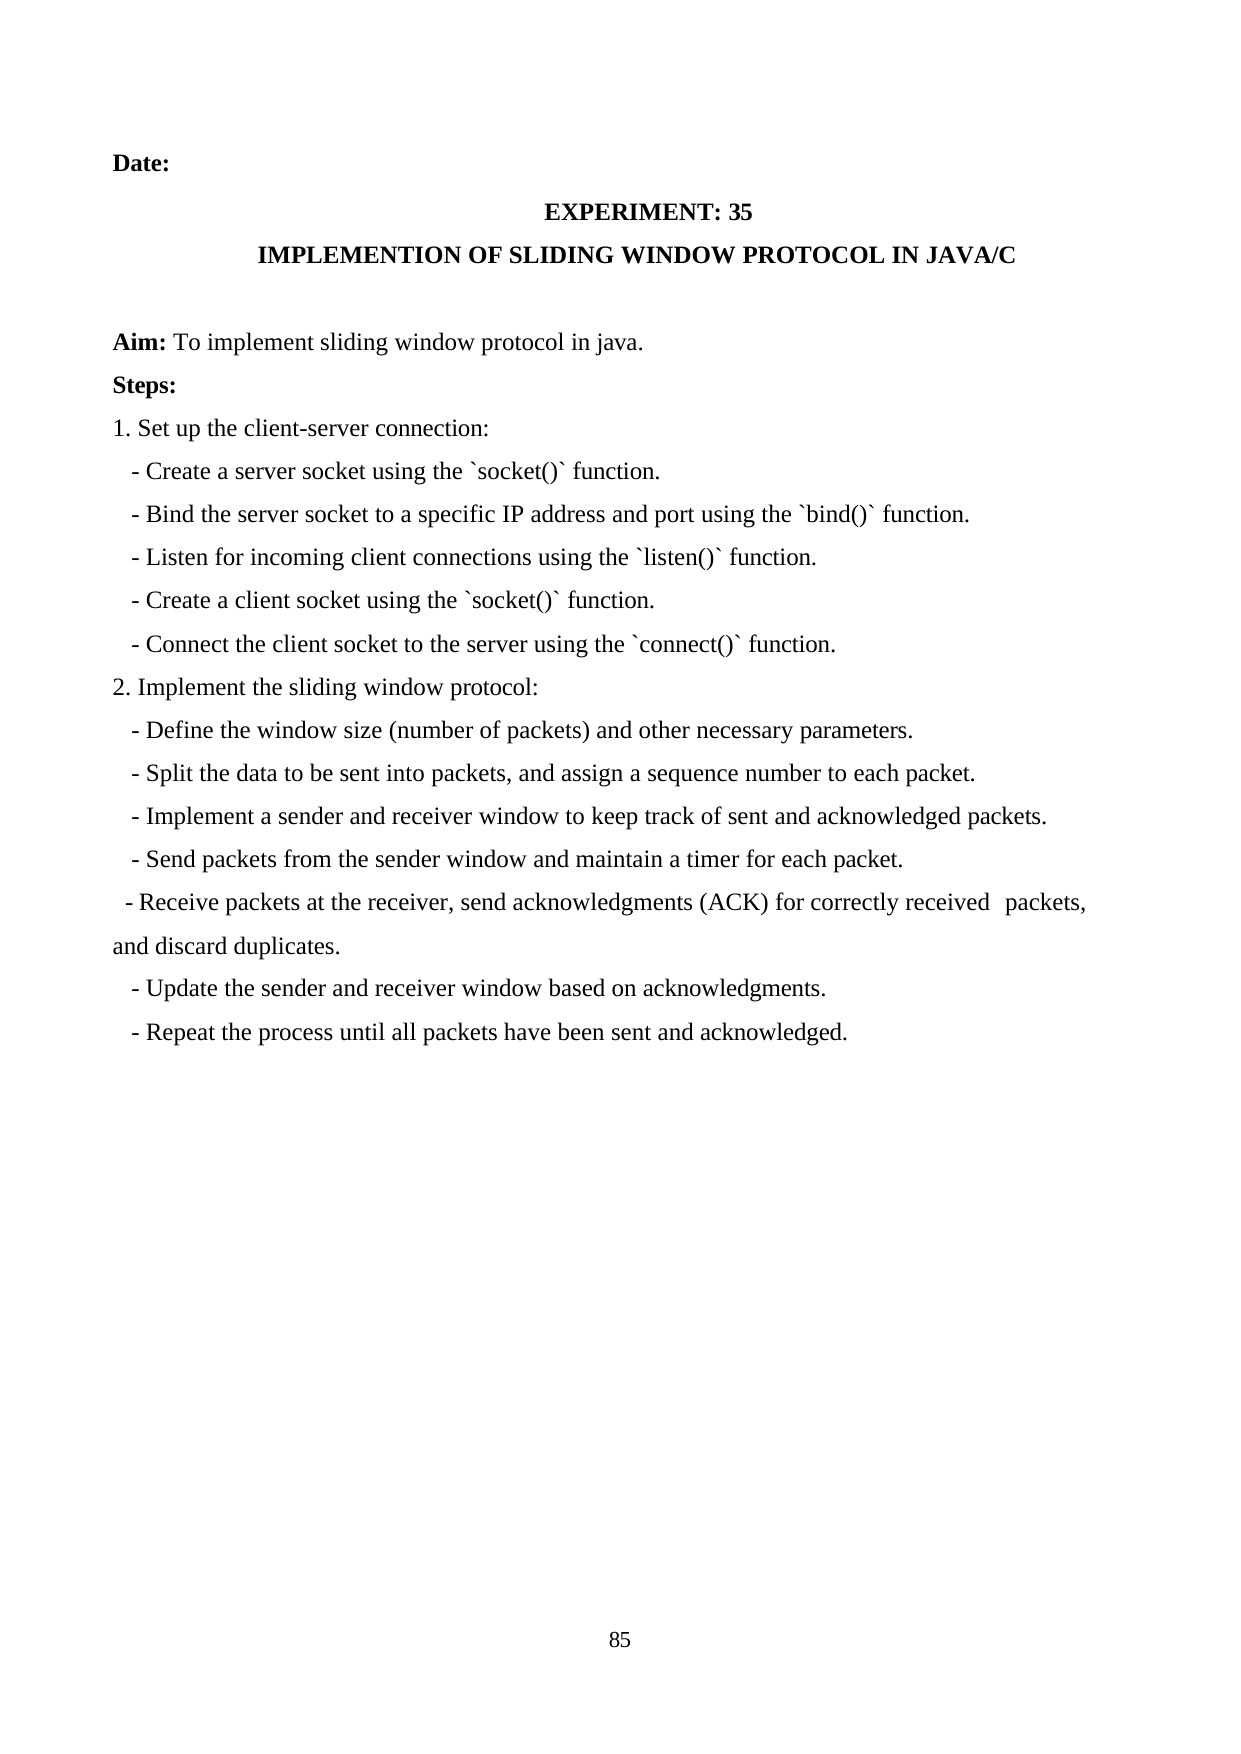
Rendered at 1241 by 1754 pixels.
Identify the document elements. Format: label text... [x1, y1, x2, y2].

list Set up the client-server connection: [112, 413, 1137, 442]
list Implement the sliding window protocol: [112, 672, 1137, 701]
list Receive packets at the receiver, send acknowledgments (ACK) for correctly received packets, and discard duplicates. [112, 887, 1128, 959]
list Connect the client socket to the server using the `connect()` function. [131, 629, 1137, 657]
list Define the window size (number of packets) and other necessary parameters. [131, 715, 1137, 744]
text Steps: [112, 370, 1137, 398]
list Split the data to be sent into packets, and assign a sequence number to each packet. [131, 758, 1137, 787]
list Create a server socket using the `socket()` function. [131, 456, 1137, 485]
text IMPLEMENTION OF SLIDING WINDOW PROTOCOL IN JAVA/C [257, 241, 1137, 269]
list Listen for incoming client connections using the `listen()` function. [131, 542, 1137, 571]
list Create a client socket using the `socket()` function. [131, 586, 1137, 614]
list Update the sender and receiver window based on acknowledgments. [131, 974, 1137, 1002]
text Date: [112, 148, 175, 177]
text Aim: To implement sliding window protocol in java. [112, 327, 1137, 356]
text EXPERIMENT: 35 [544, 197, 1137, 226]
list Implement a sender and receiver window to keep track of sent and acknowledged packets. [131, 801, 1137, 830]
list Bind the server socket to a specific IP address and port using the `bind()` function. [131, 499, 1137, 528]
list Send packets from the sender window and maintain a timer for each packet. [131, 844, 1137, 873]
list Repeat the process until all packets have been sent and acknowledged. [131, 1017, 1137, 1046]
